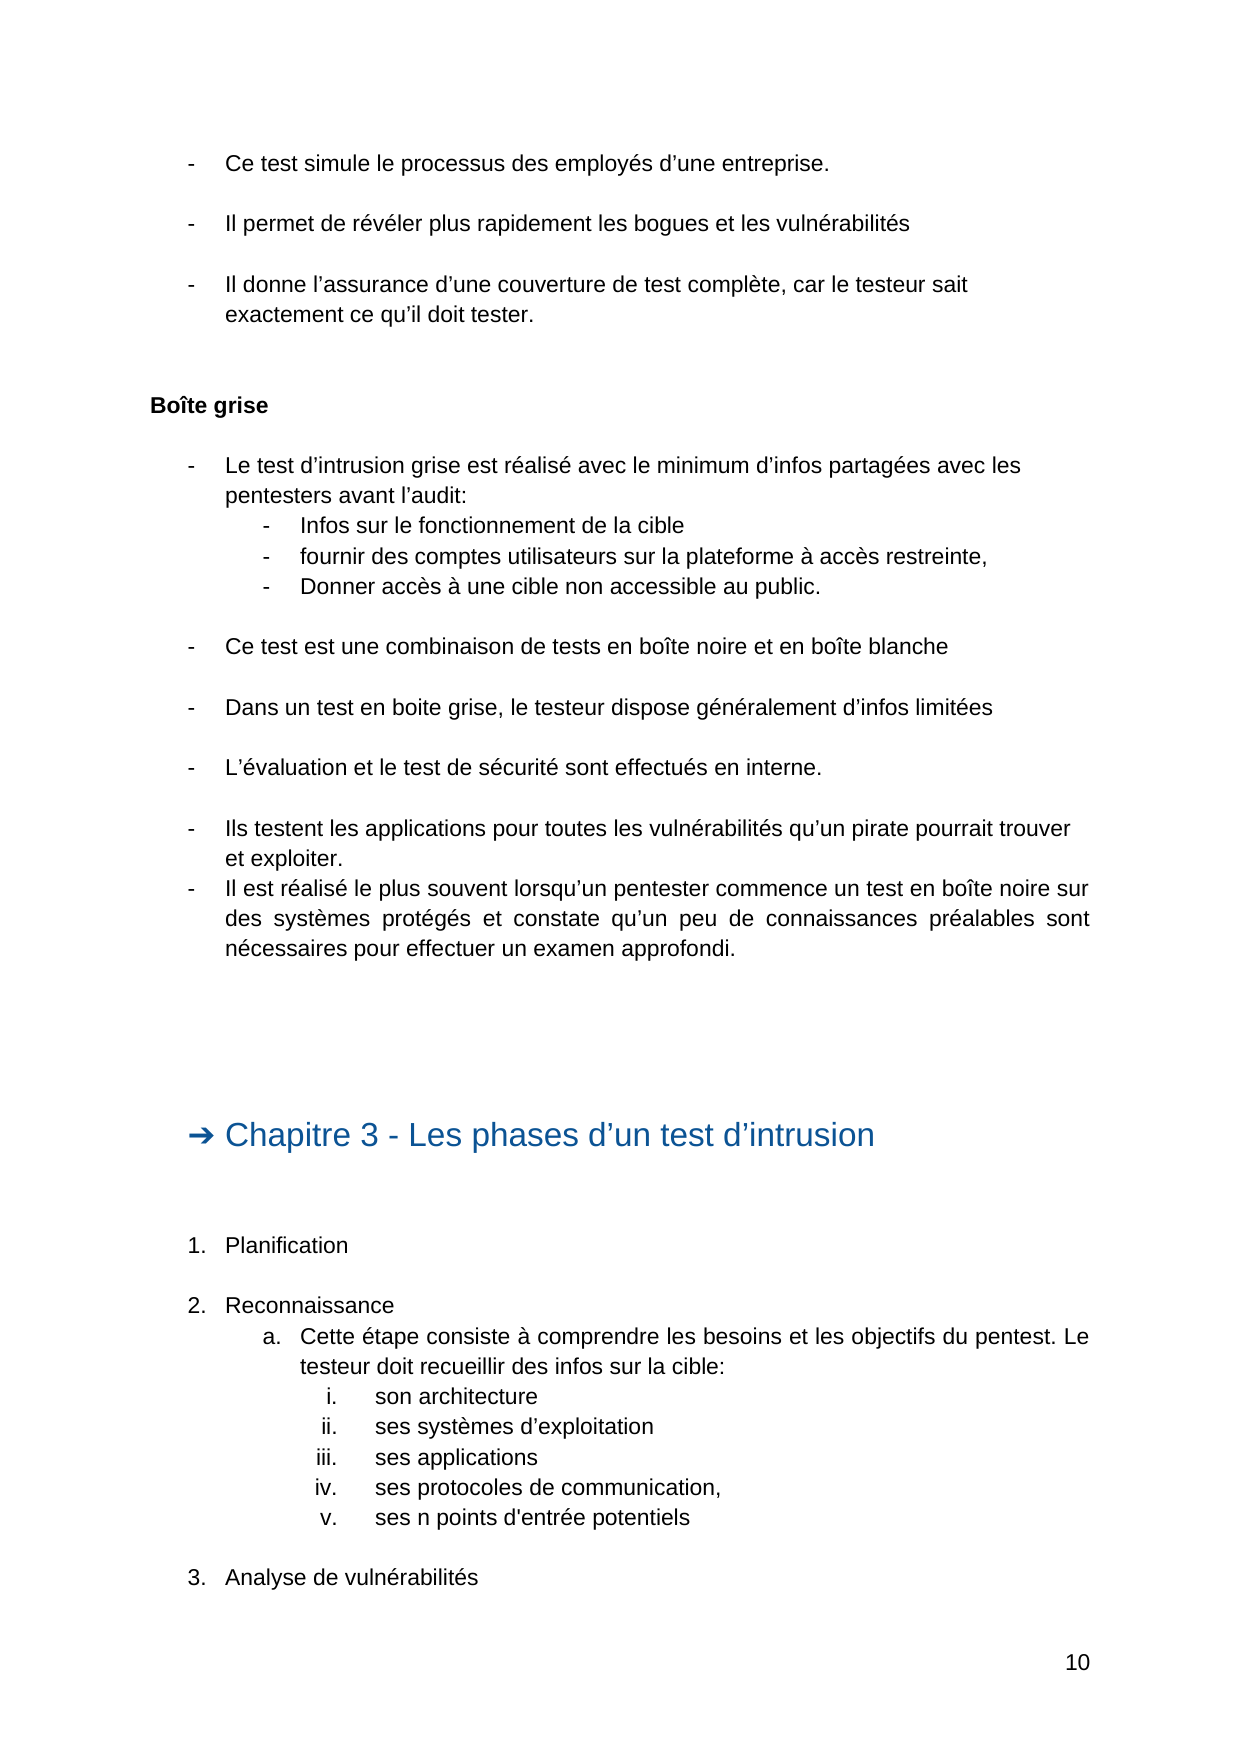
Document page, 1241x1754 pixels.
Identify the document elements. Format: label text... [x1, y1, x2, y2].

list Donner accès à une cible non accessible au public. [262, 573, 1090, 599]
list Il est réalisé le plus souvent lorsqu’un pentester commence un test en boîte noire sur des systèmes protégés et constate qu’un peu de connaissances préalables sont nécessaires pour effectuer un examen approfondi. [187, 875, 1090, 962]
subtitle Chapitre 3 - Les phases d’un test d’intrusion [187, 1115, 1090, 1153]
list Ils testent les applications pour toutes les vulnérabilités qu’un pirate pourrait trouver et exploiter. [187, 814, 1090, 871]
list Il permet de révéler plus rapidement les bogues et les vulnérabilités [187, 210, 1090, 237]
list Ce test simule le processus des employés d’une entreprise. [187, 150, 1090, 176]
text Boîte grise [150, 392, 1090, 418]
list Infos sur le fonctionnement de la cible [262, 512, 1090, 539]
list son architecture [337, 1383, 1090, 1409]
list Analyse de vulnérabilités [187, 1564, 1090, 1591]
list ses systèmes d’exploitation [337, 1413, 1090, 1440]
list Reconnaissance [187, 1292, 1090, 1319]
list Dans un test en boite grise, le testeur dispose généralement d’infos limitées [187, 694, 1090, 720]
list Il donne l’assurance d’une couverture de test complète, car le testeur sait exactement ce qu’il doit tester. [187, 271, 1090, 327]
list Le test d’intrusion grise est réalisé avec le minimum d’infos partagées avec les pentesters avant l’audit: [187, 452, 1090, 509]
list ses n points d'entrée potentiels [337, 1504, 1090, 1530]
list Ce test est une combinaison de tests en boîte noire et en boîte blanche [187, 633, 1090, 660]
list fournir des comptes utilisateurs sur la plateforme à accès restreinte, [262, 543, 1090, 569]
list Planification [187, 1232, 1090, 1258]
list ses protocoles de communication, [337, 1474, 1090, 1500]
list L’évaluation et le test de sécurité sont effectués en interne. [187, 754, 1090, 781]
list Cette étape consiste à comprendre les besoins et les objectifs du pentest. Le testeur doit recueillir des infos sur la cible: [262, 1323, 1090, 1379]
list ses applications [337, 1443, 1090, 1470]
